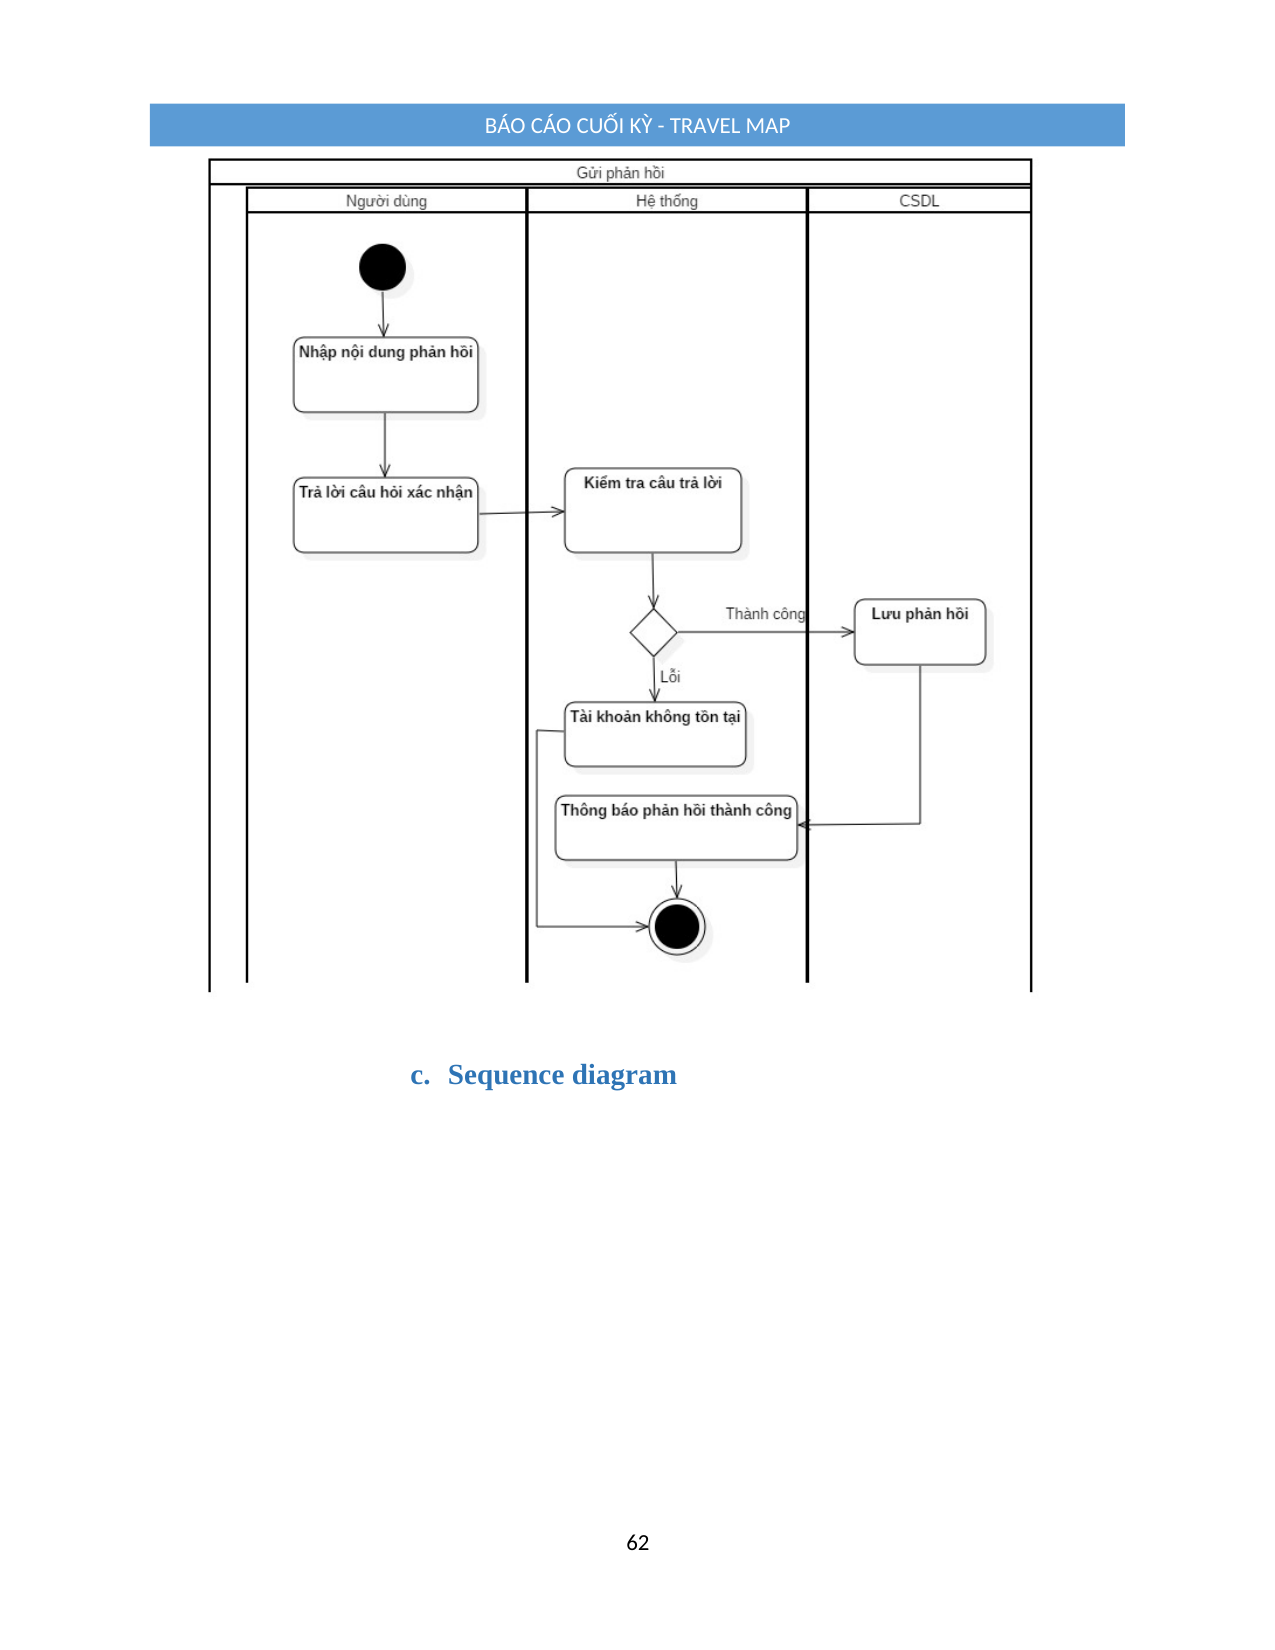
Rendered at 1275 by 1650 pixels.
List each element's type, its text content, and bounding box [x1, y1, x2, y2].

list Sequence diagram [410, 1057, 1125, 1091]
picture [198, 148, 1078, 1039]
